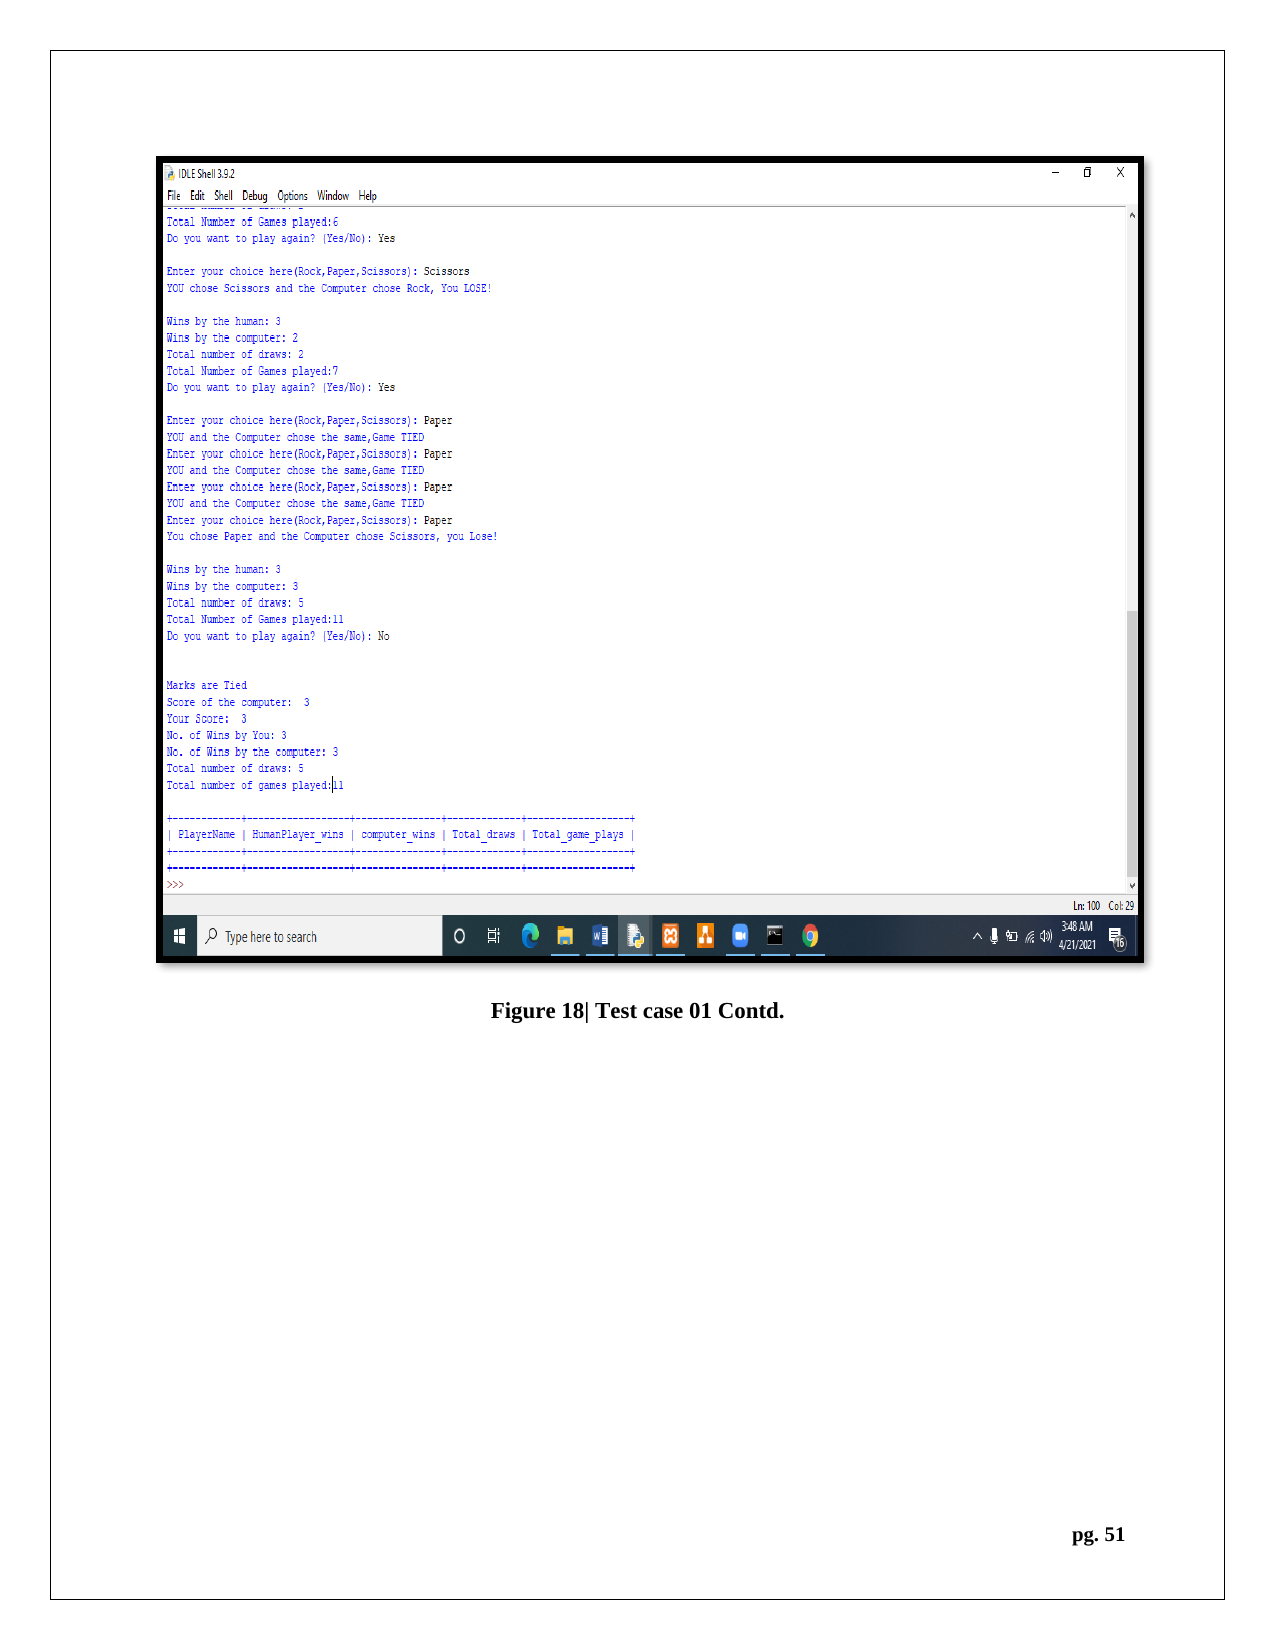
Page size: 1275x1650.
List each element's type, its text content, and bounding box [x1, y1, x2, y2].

text Figure 18| Test case 01 Contd. [150, 997, 1125, 1023]
picture [163, 163, 1138, 956]
